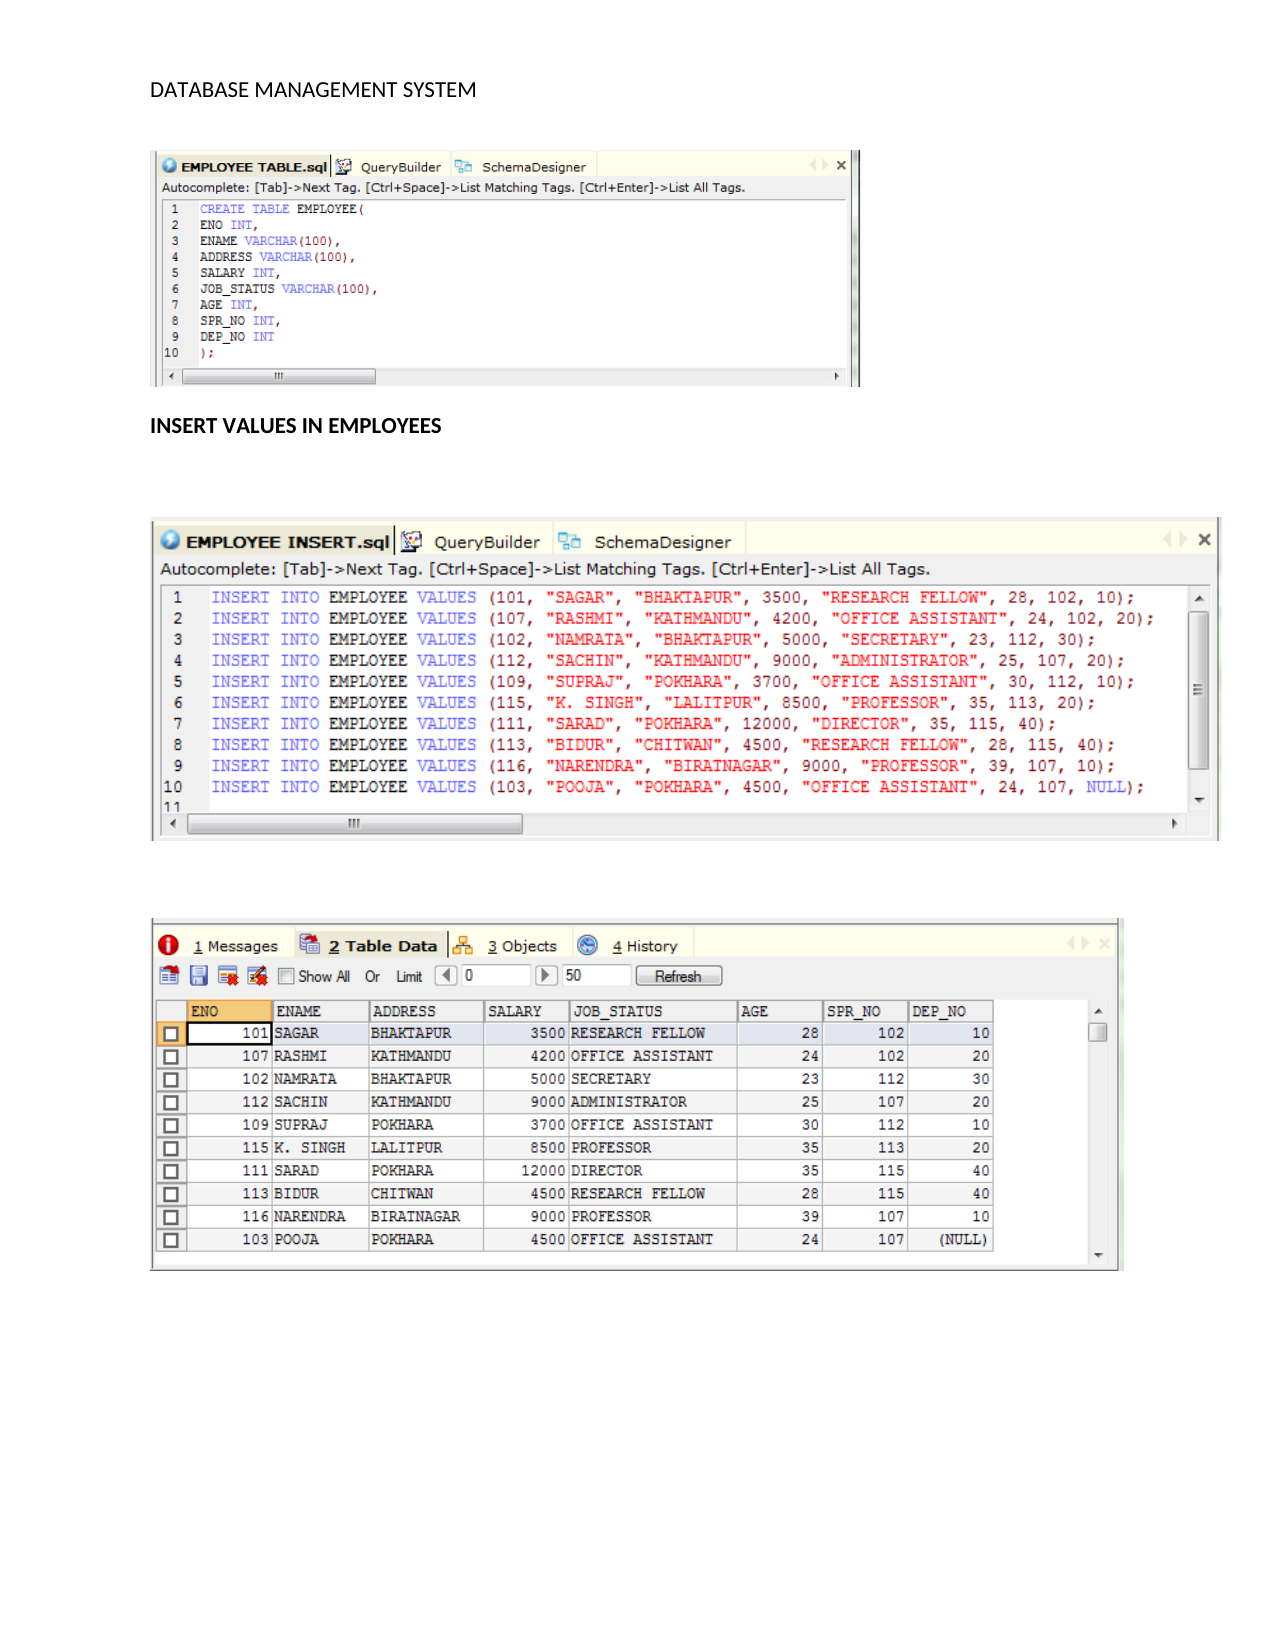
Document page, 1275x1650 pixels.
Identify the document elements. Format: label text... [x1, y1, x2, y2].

picture [150, 918, 1125, 1271]
picture [150, 517, 1222, 841]
text INSERT VALUES IN EMPLOYEES [150, 411, 1125, 439]
picture [150, 150, 861, 387]
